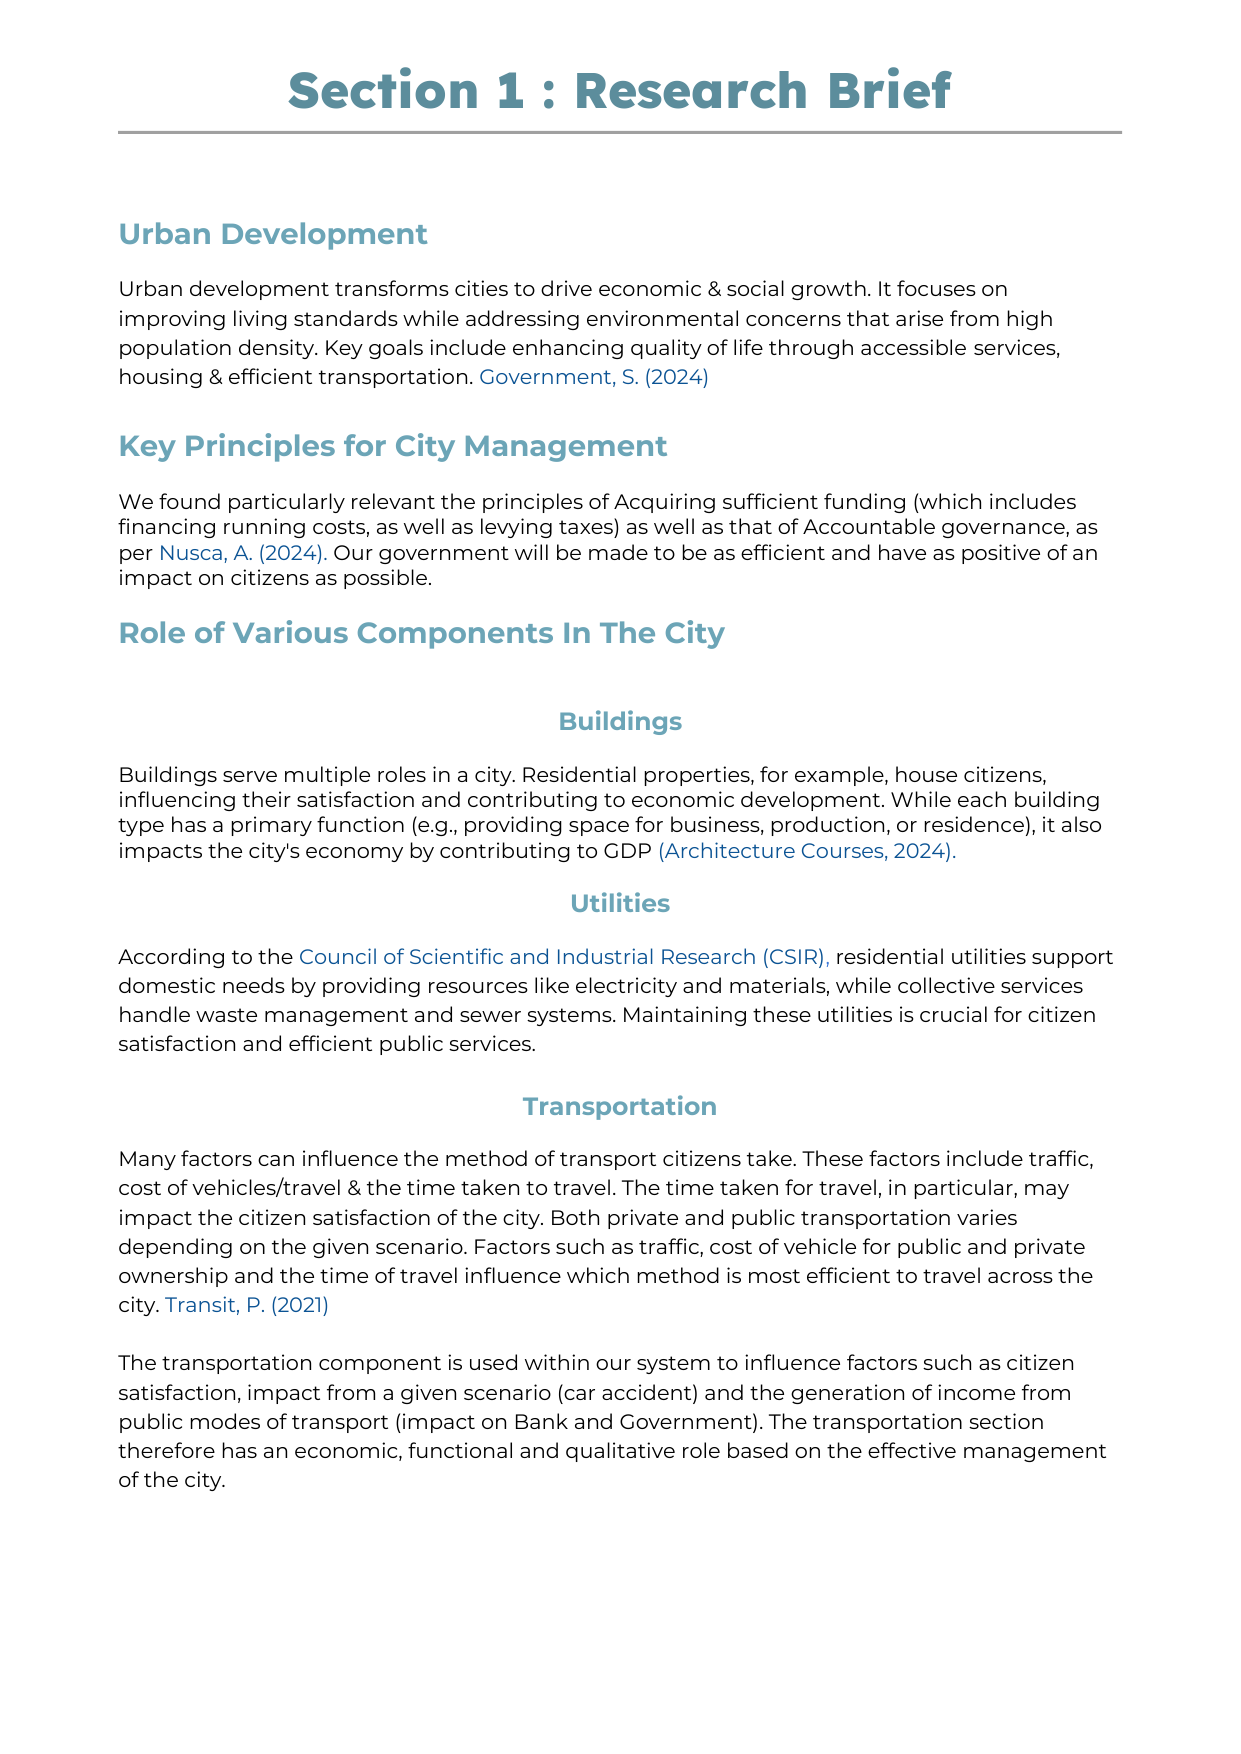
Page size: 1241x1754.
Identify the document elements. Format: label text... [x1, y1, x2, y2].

text Urban development transforms cities to drive economic & social growth. It focuses on improving living standards while addressing environmental concerns that arise from high population density. Key goals include enhancing quality of life through accessible services, housing & efficient transportation. Government, S. (2024) [118, 277, 1122, 389]
subtitle Key Principles for City Management [118, 428, 1122, 464]
subtitle Section 1 : Research Brief [118, 59, 1122, 121]
subtitle Urban Development [118, 216, 1122, 252]
subtitle Role of Various Components In The City [118, 616, 1122, 651]
text Buildings serve multiple roles in a city. Residential properties, for example, house citizens, influencing their satisfaction and contributing to economic development. While each building type has a primary function (e.g., providing space for business, production, or residence), it also impacts the city's economy by contributing to GDP (Architecture Courses, 2024). [118, 762, 1122, 863]
subtitle Utilities [118, 888, 1122, 919]
text According to the Council of Scientific and Industrial Research (CSIR), residential utilities support domestic needs by providing resources like electricity and materials, while collective services handle waste management and sewer systems. Maintaining these utilities is crucial for citizen satisfaction and efficient public services. [118, 944, 1122, 1057]
text We found particularly relevant the principles of Acquiring sufficient funding (which includes financing running costs, as well as levying taxes) as well as that of Accountable governance, as per Nusca, A. (2024). Our government will be made to be as efficient and have as positive of an impact on citizens as possible. [118, 489, 1122, 591]
text Many factors can influence the method of transport citizens take. These factors include traffic, cost of vehicles/travel & the time taken to travel. The time taken for travel, in particular, may impact the citizen satisfaction of the city. Both private and public transportation varies depending on the given scenario. Factors such as traffic, cost of vehicle for public and private ownership and the time of travel influence which method is most efficient to travel across the city. Transit, P. (2021) [118, 1146, 1122, 1318]
text The transportation component is used within our system to influence factors such as citizen satisfaction, impact from a given scenario (car accident) and the generation of income from public modes of transport (impact on Bank and Government). The transportation section therefore has an economic, functional and qualitative role based on the effective management of the city. [118, 1351, 1122, 1493]
subtitle Transportation [118, 1091, 1122, 1121]
subtitle Buildings [118, 706, 1122, 737]
